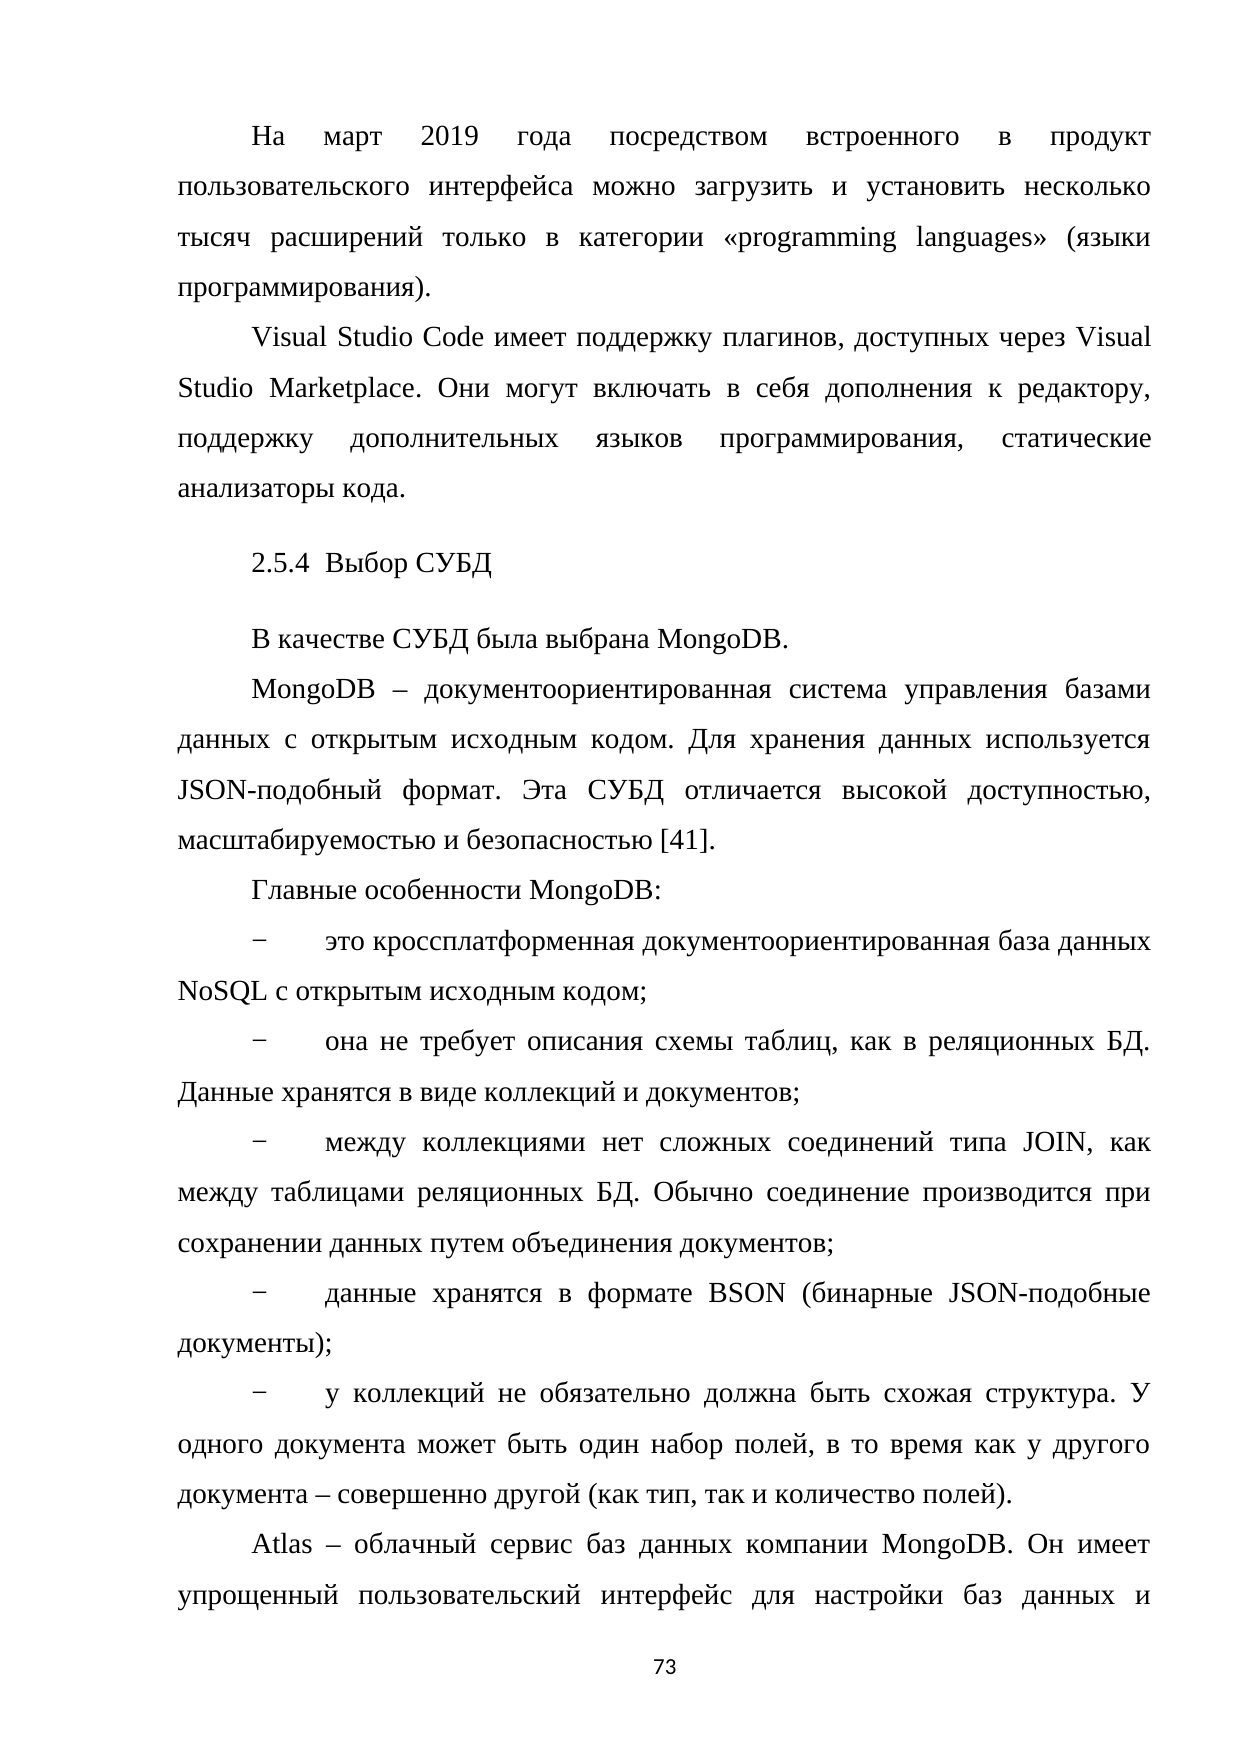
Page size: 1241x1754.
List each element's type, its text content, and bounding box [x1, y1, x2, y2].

text − данные хранятся в формате BSON (бинарные JSON-подобные документы); [177, 1275, 1152, 1359]
text Выбор СУБД [251, 546, 1152, 579]
text Главные особенности MongoDB: [177, 872, 1152, 906]
text − она не требует описания схемы таблиц, как в реляционных БД. Данные хранятся в виде коллекций и документов; [177, 1023, 1152, 1107]
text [177, 1527, 1152, 1610]
text На март 2019 года посредством встроенного в продукт пользовательского интерфейса можно загрузить и установить несколько тысяч расширений только в категории «programming languages» (языки программирования). [177, 118, 1152, 303]
text − между коллекциями нет сложных соединений типа JOIN, как между таблицами реляционных БД. Обычно соединение производится при сохранении данных путем объединения документов; [177, 1124, 1152, 1258]
text Visual Studio Code имеет поддержку плагинов, доступных через Visual Studio Marketplace. Они могут включать в себя дополнения к редактору, поддержку дополнительных языков программирования, статические анализаторы кода. [177, 319, 1152, 504]
text − у коллекций не обязательно должна быть схожая структура. У одного документа может быть один набор полей, в то время как у другого документа – совершенно другой (как тип, так и количество полей). [177, 1376, 1152, 1510]
text MongoDB – документоориентированная система управления базами данных с открытым исходным кодом. Для хранения данных используется JSON-подобный формат. Эта СУБД отличается высокой доступностью, масштабируемостью и безопасностью [41]. [177, 671, 1152, 856]
text В качестве СУБД была выбрана MongoDB. [177, 621, 1152, 654]
text − это кроссплатформенная документоориентированная база данных NoSQL с открытым исходным кодом; [177, 923, 1152, 1007]
